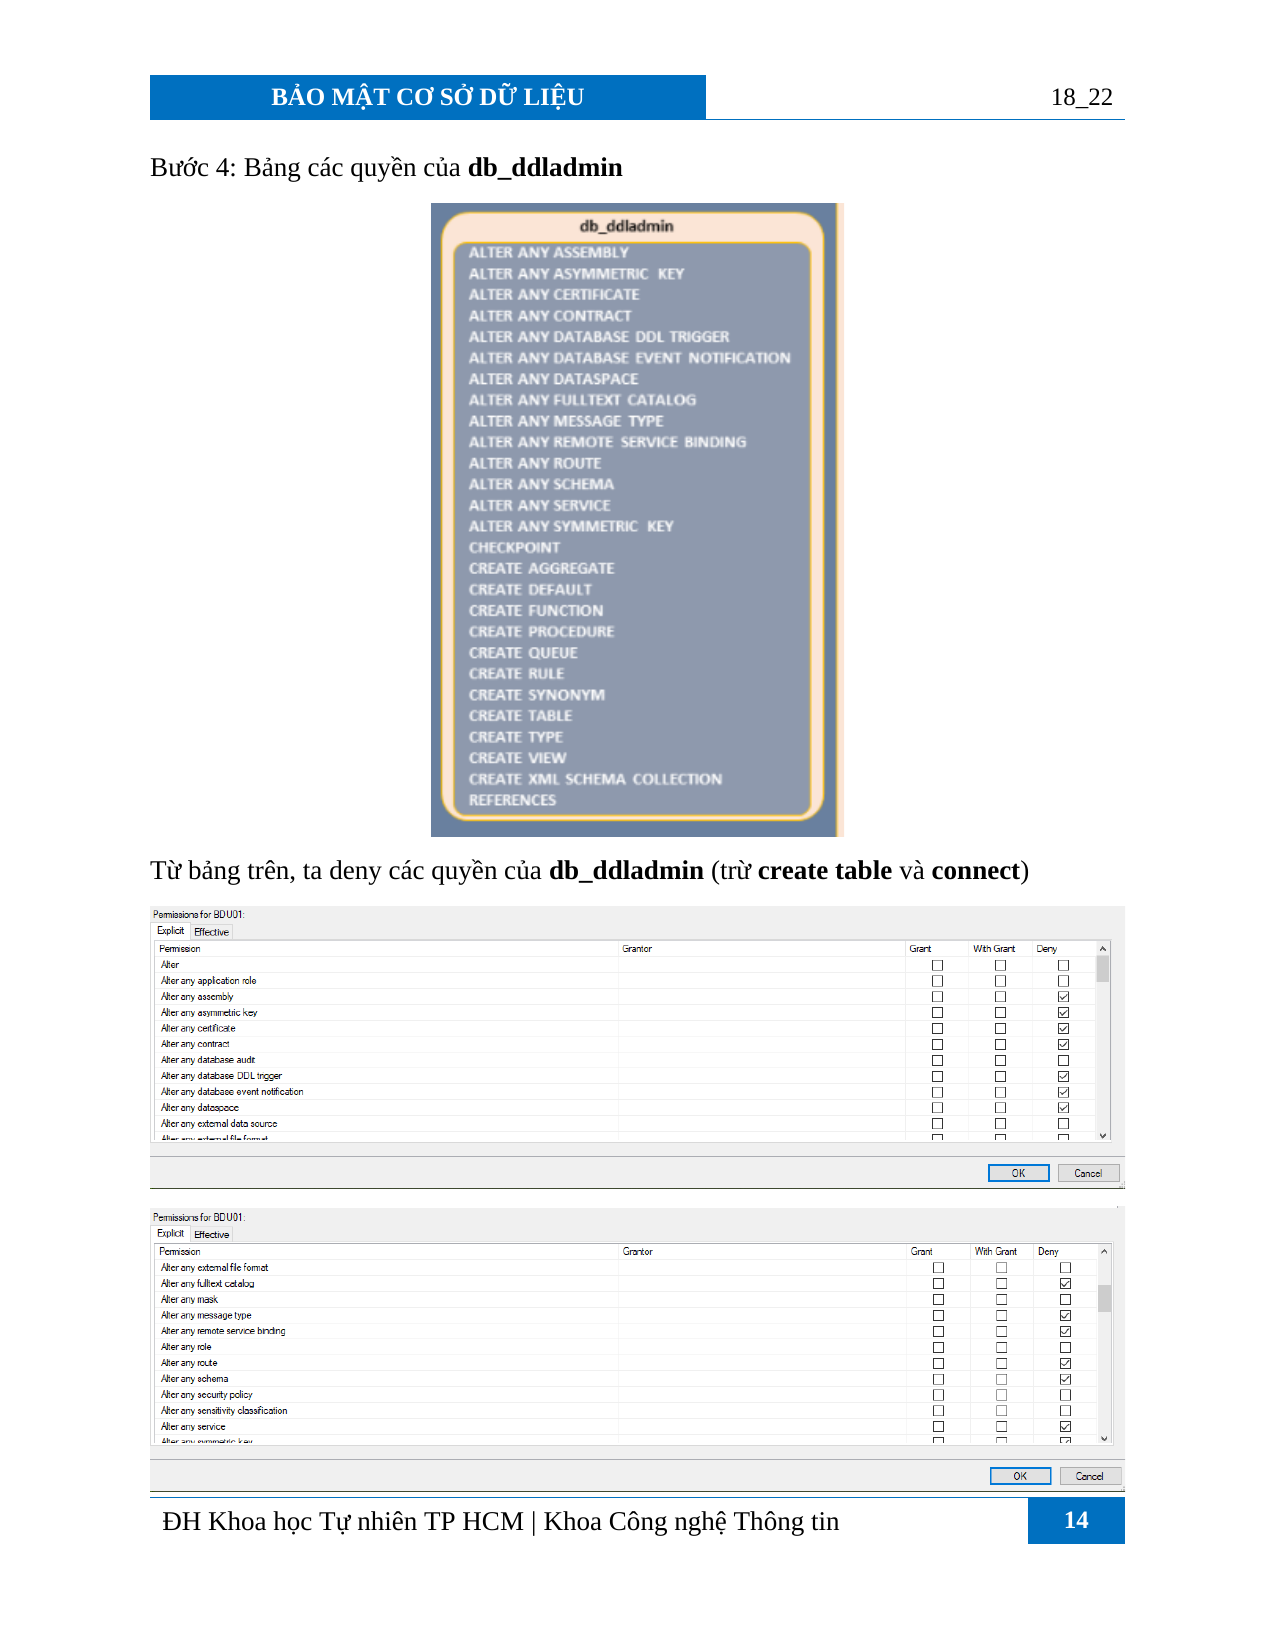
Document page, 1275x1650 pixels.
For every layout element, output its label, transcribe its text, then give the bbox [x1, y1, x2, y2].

picture [431, 203, 845, 837]
text Bước 4: Bảng các quyền của db_ddladmin [150, 151, 1125, 182]
text Từ bảng trên, ta deny các quyền của db_ddladmin (trừ create table và connect) [150, 854, 1125, 885]
picture [150, 1206, 1125, 1492]
picture [150, 906, 1125, 1189]
